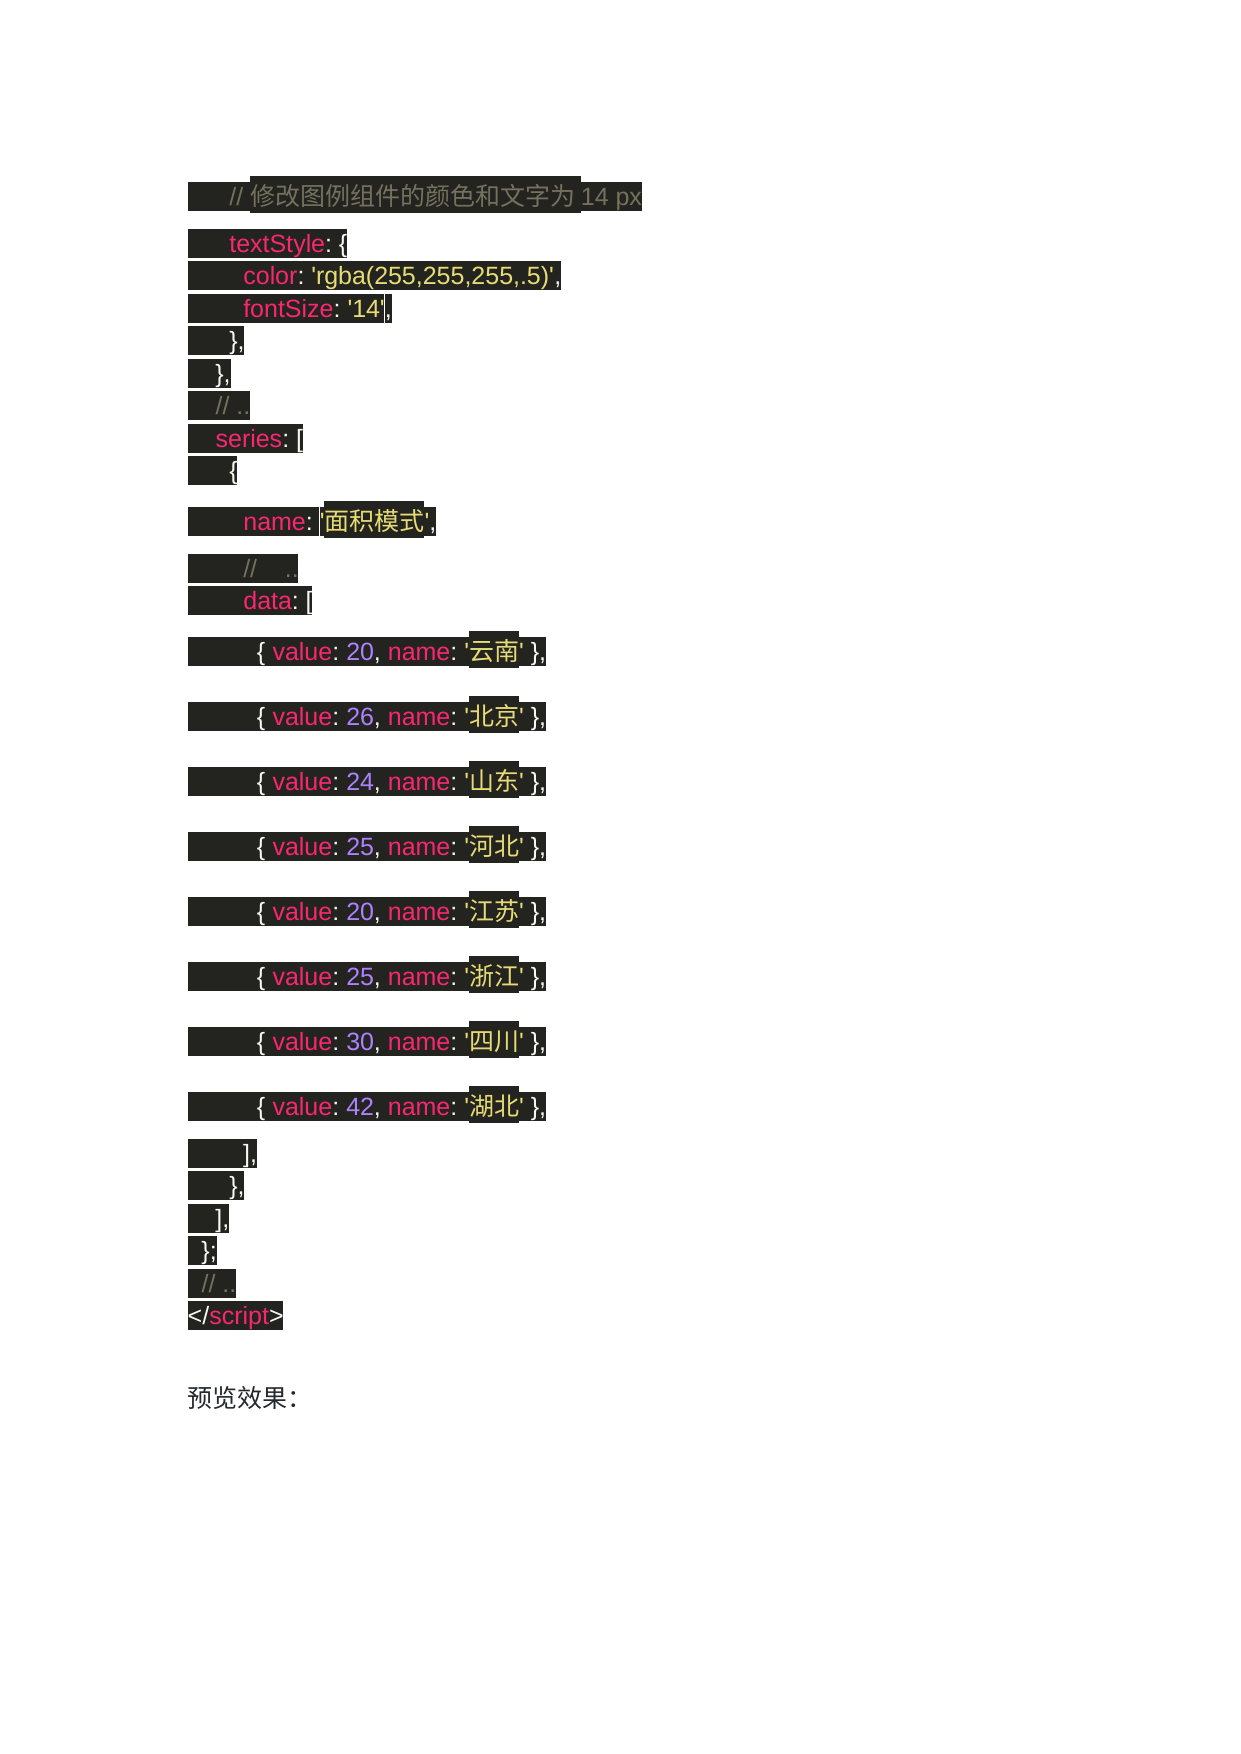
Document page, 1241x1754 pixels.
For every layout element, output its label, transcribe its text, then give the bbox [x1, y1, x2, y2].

text ], [187, 1137, 1053, 1169]
text { value: 25, name: '浙江' }, [187, 942, 1053, 1007]
text name: '面积模式', [187, 487, 1053, 552]
text textStyle: { [187, 227, 1053, 259]
text { value: 26, name: '北京' }, [187, 682, 1053, 747]
text { value: 20, name: '江苏' }, [187, 877, 1053, 942]
text }, [187, 1169, 1053, 1202]
text // .. [187, 1267, 1053, 1299]
text </script> [187, 1299, 1053, 1332]
text { value: 42, name: '湖北' }, [187, 1072, 1053, 1137]
text ], [187, 1202, 1053, 1234]
text { value: 20, name: '云南' }, [187, 617, 1053, 682]
text { value: 24, name: '山东' }, [187, 747, 1053, 812]
text fontSize: '14', [187, 292, 1053, 324]
text // .. [187, 389, 1053, 422]
text { value: 25, name: '河北' }, [187, 812, 1053, 877]
text 预览效果： [187, 1364, 1053, 1429]
text // .. [187, 552, 1053, 584]
text }, [187, 357, 1053, 389]
text color: 'rgba(255,255,255,.5)', [187, 259, 1053, 292]
text data: [ [187, 584, 1053, 617]
text { [187, 454, 1053, 487]
text { value: 30, name: '四川' }, [187, 1007, 1053, 1072]
text }, [187, 324, 1053, 357]
text }; [187, 1234, 1053, 1267]
text // 修改图例组件的颜色和文字为 14 px [187, 162, 1053, 227]
text series: [ [187, 422, 1053, 454]
